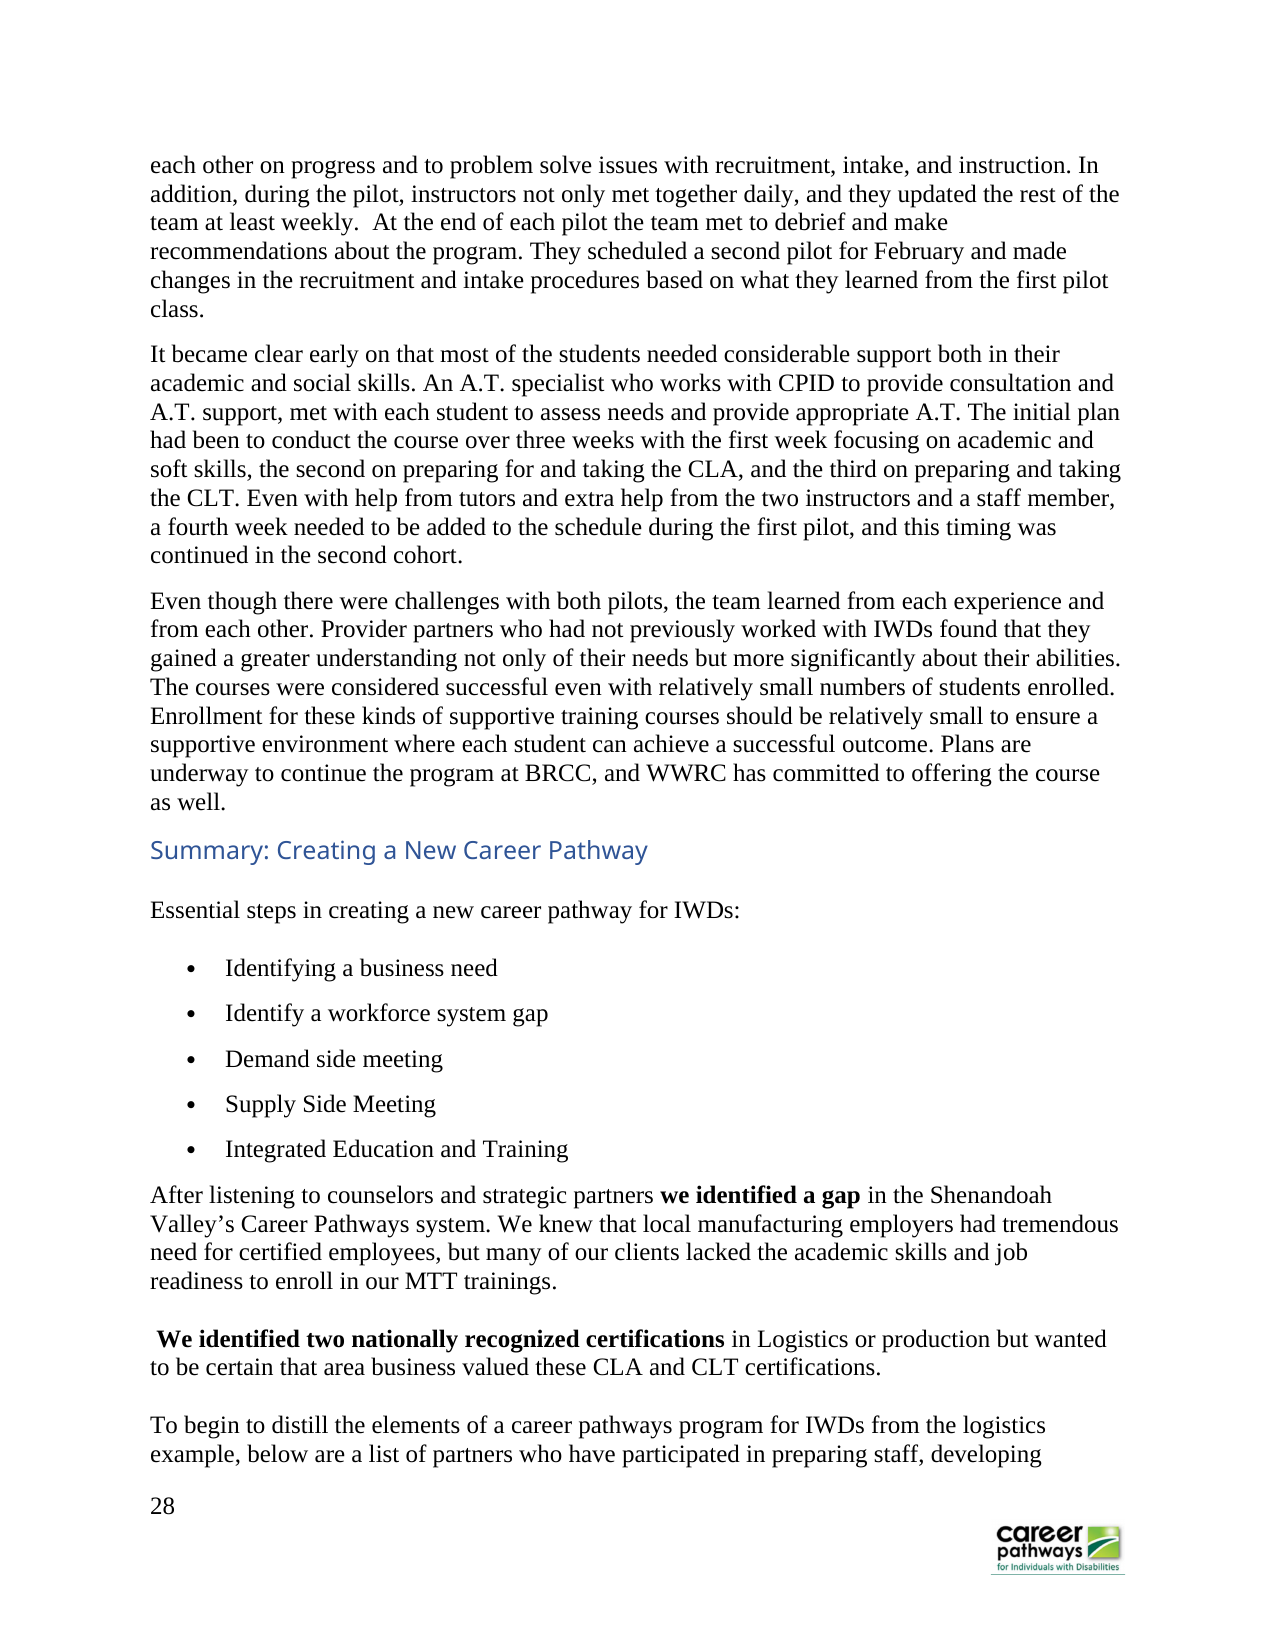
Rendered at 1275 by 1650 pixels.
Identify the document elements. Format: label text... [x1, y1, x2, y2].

text We identified two nationally recognized certifications in Logistics or production but wanted to be certain that area business valued these CLA and CLT certifications. [150, 1324, 1125, 1381]
list Supply Side Meeting [187, 1089, 1125, 1118]
list Demand side meeting [187, 1044, 1125, 1072]
list Identify a workforce system gap [187, 998, 1125, 1027]
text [150, 1410, 1125, 1467]
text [150, 150, 1125, 322]
text After listening to counselors and strategic partners we identified a gap in the Shenandoah Valley’s Career Pathways system. We knew that local manufacturing employers had tremendous need for certified employees, but many of our clients lacked the academic skills and job readiness to enroll in our MTT trainings. [150, 1180, 1125, 1295]
list Integrated Education and Training [187, 1134, 1125, 1163]
text Even though there were challenges with both pilots, the team learned from each experience and from each other. Provider partners who had not previously worked with IWDs found that they gained a greater understanding not only of their needs but more significantly about their abilities. The courses were considered successful even with relatively small numbers of students enrolled. Enrollment for these kinds of supportive training courses should be relatively small to ensure a supportive environment where each student can achieve a successful outcome. Plans are underway to continue the program at BRCC, and WWRC has committed to offering the course as well. [150, 586, 1125, 816]
text It became clear early on that most of the students needed considerable support both in their academic and social skills. An A.T. specialist who works with CPID to provide consultation and A.T. support, met with each student to assess needs and provide appropriate A.T. The initial plan had been to conduct the course over three weeks with the first week focusing on academic and soft skills, the second on preparing for and taking the CLA, and the third on preparing and taking the CLT. Even with help from tutors and extra help from the two instructors and a staff member, a fourth week needed to be added to the schedule during the first pilot, and this timing was continued in the second cohort. [150, 339, 1125, 569]
picture [990, 1519, 1125, 1575]
text Essential steps in creating a new career pathway for IWDs: [150, 895, 1125, 924]
subtitle Summary: Creating a New Career Pathway [150, 832, 1125, 867]
list Identifying a business need [187, 953, 1125, 982]
